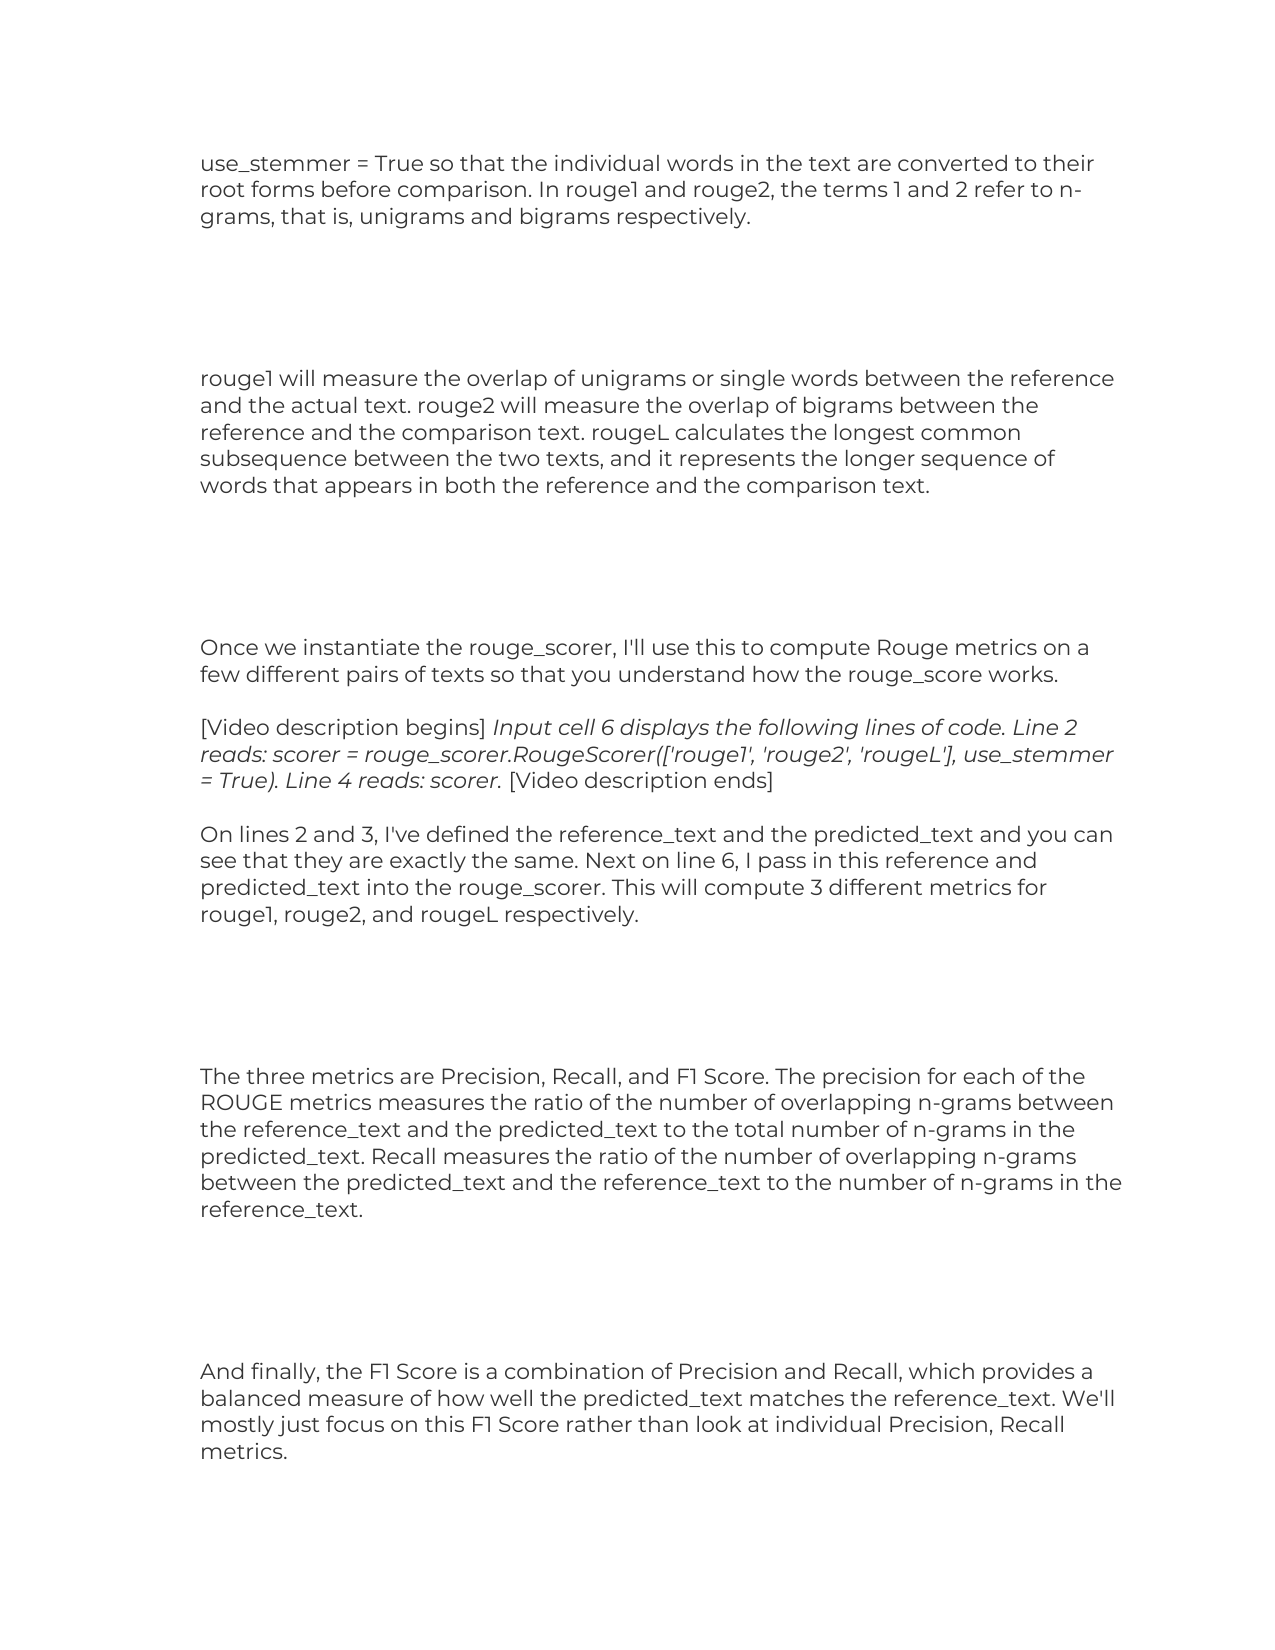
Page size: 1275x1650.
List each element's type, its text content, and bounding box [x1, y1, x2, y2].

text Once we instantiate the rouge_scorer, I'll use this to compute Rouge metrics on a few different pairs of texts so that you understand how the rouge_score works. [Video description begins] Input cell 6 displays the following lines of code. Line 2 reads: scorer = rouge_scorer.RougeScorer(['rouge1', 'rouge2', 'rougeL'], use_stemmer = True). Line 4 reads: scorer. [Video description ends] On lines 2 and 3, I've defined the reference_text and the predicted_text and you can see that they are exactly the same. Next on line 6, I pass in this reference and predicted_text into the rouge_scorer. This will compute 3 different metrics for rouge1, rouge2, and rougeL respectively. [200, 634, 1125, 927]
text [200, 1358, 1125, 1492]
text rouge1 will measure the overlap of unigrams or single words between the reference and the actual text. rouge2 will measure the overlap of bigrams between the reference and the comparison text. rougeL calculates the longest common subsequence between the two texts, and it represents the longer sequence of words that appears in both the reference and the comparison text. [200, 365, 1125, 499]
text The three metrics are Precision, Recall, and F1 Score. The precision for each of the ROUGE metrics measures the ratio of the number of overlapping n-grams between the reference_text and the predicted_text to the total number of n-grams in the predicted_text. Recall measures the ratio of the number of overlapping n-grams between the predicted_text and the reference_text to the number of n-grams in the reference_text. [200, 1063, 1125, 1223]
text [200, 150, 1125, 230]
